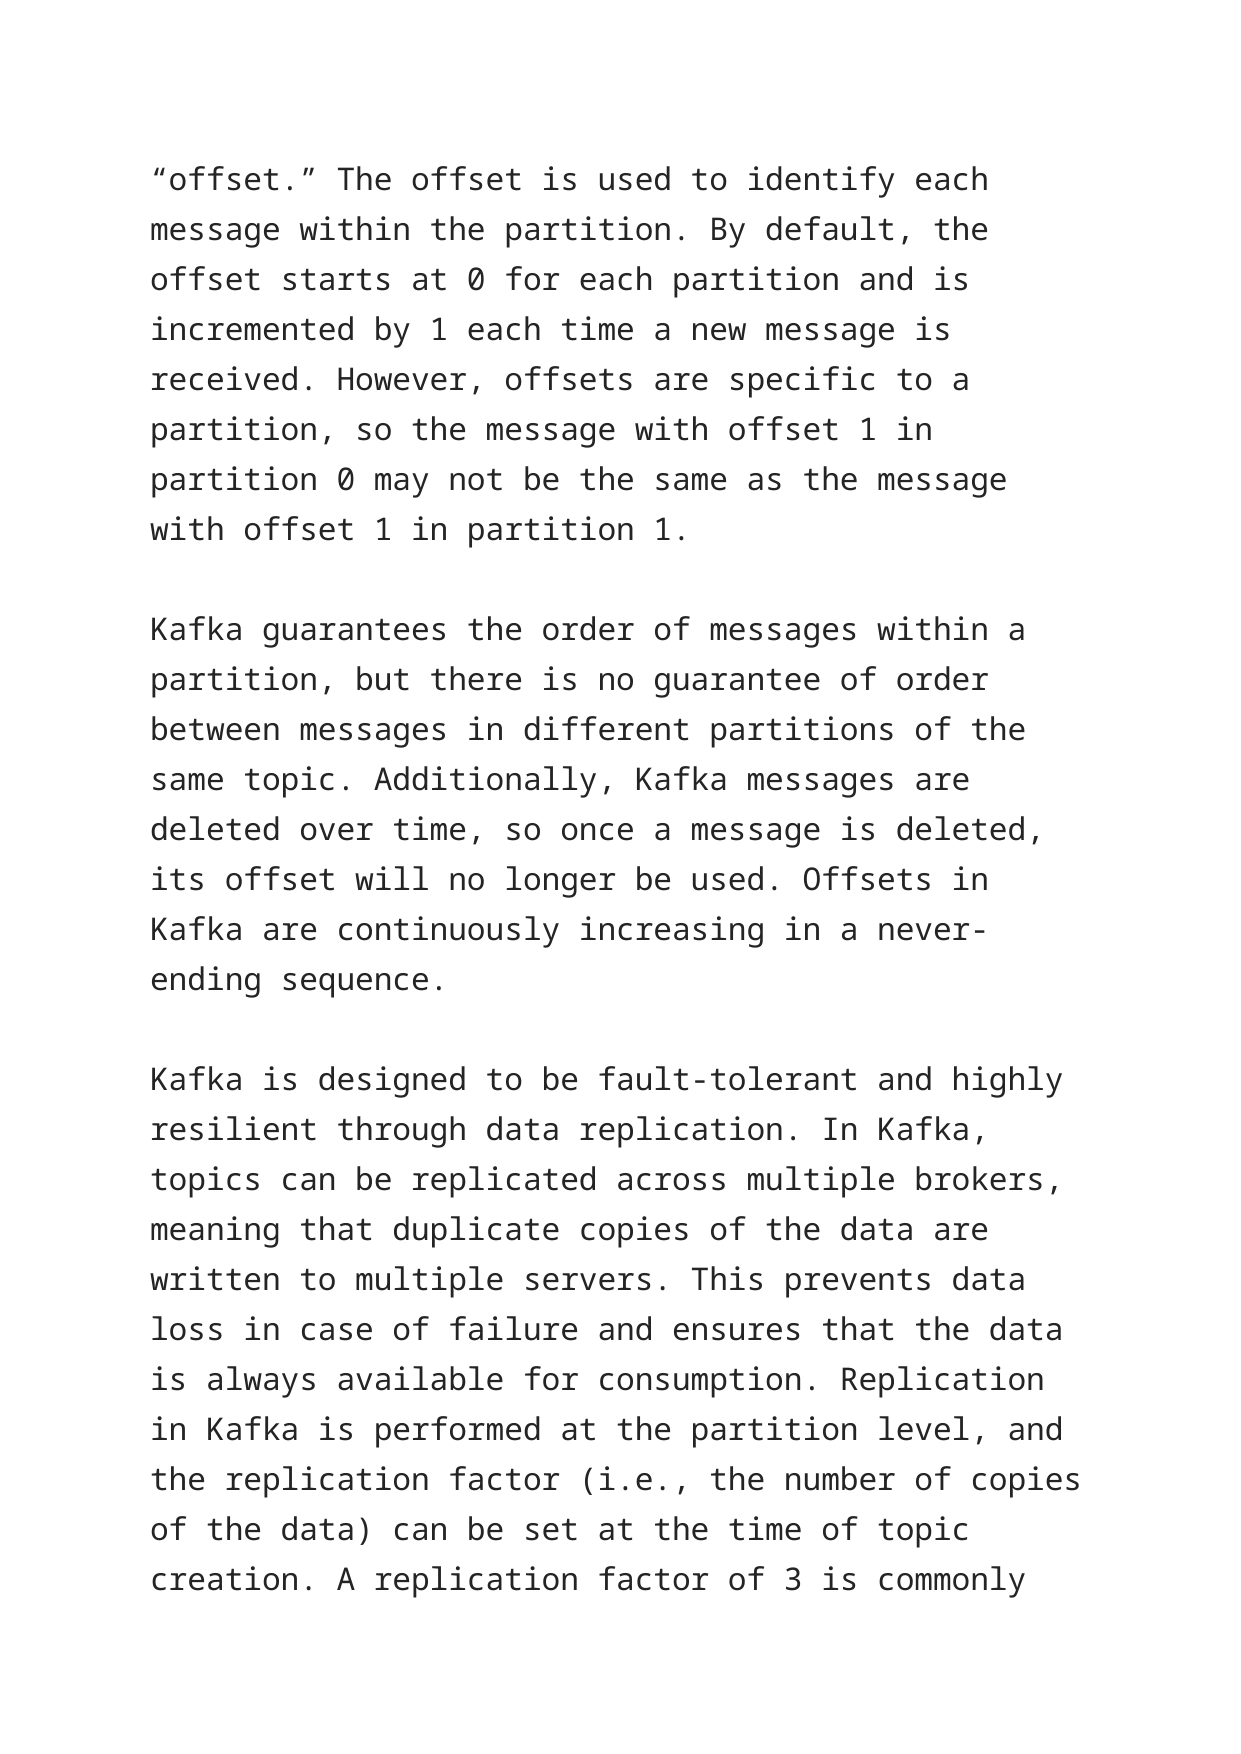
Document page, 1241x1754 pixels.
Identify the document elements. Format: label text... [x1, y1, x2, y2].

text Kafka guarantees the order of messages within a partition, but there is no guarantee of order between messages in different partitions of the same topic. Additionally, Kafka messages are deleted over time, so once a message is deleted, its offset will no longer be used. Offsets in Kafka are continuously increasing in a never-ending sequence. [150, 600, 1090, 1000]
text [150, 1050, 1090, 1600]
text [150, 150, 1090, 550]
